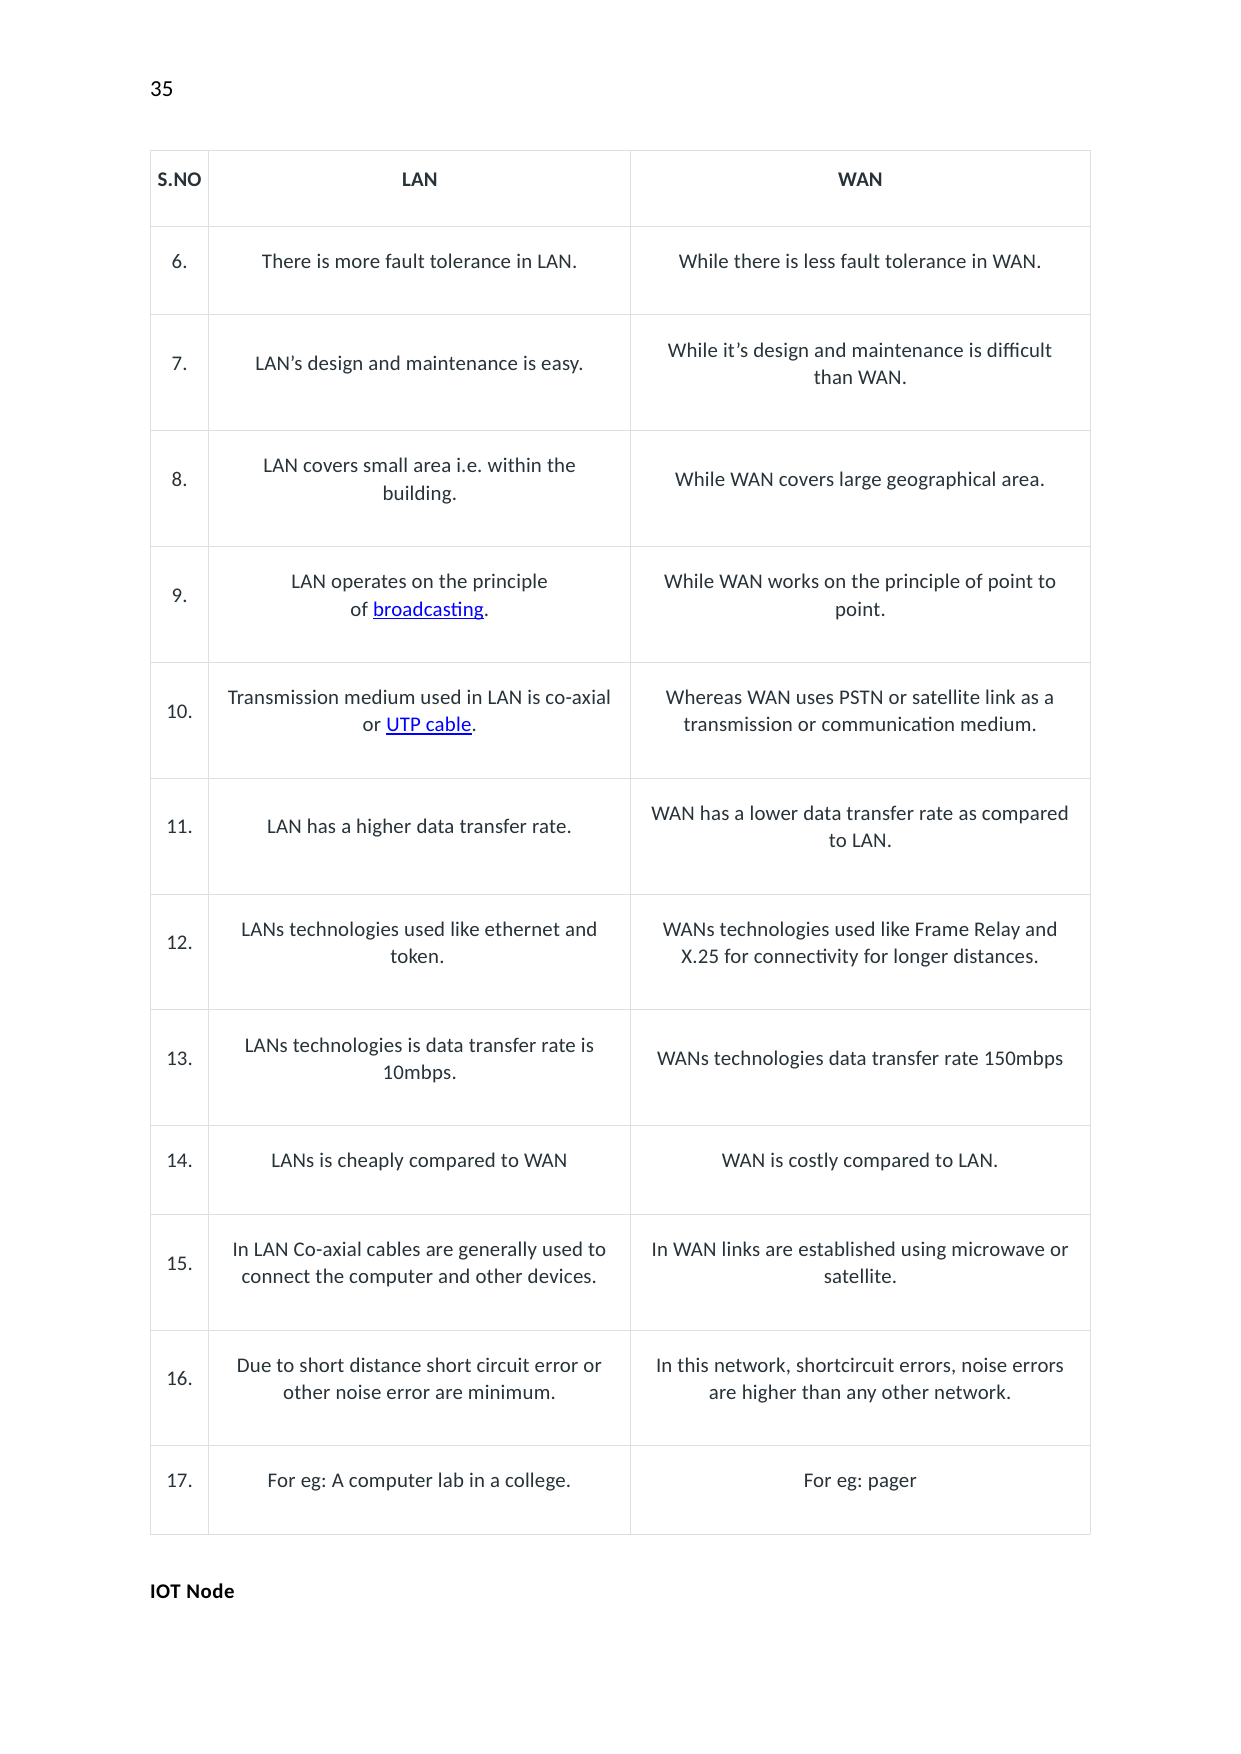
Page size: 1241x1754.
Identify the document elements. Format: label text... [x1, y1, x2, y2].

table_cell 8. [151, 431, 208, 546]
table_cell For eg: A computer lab in a college. [209, 1446, 630, 1534]
table_cell WANs technologies data transfer rate 150mbps [631, 1010, 1090, 1125]
table_cell 10. [151, 663, 208, 778]
table_cell LAN covers small area i.e. within the building. [209, 431, 630, 546]
table_cell 12. [151, 895, 208, 1009]
table_cell 17. [151, 1446, 208, 1534]
table_cell In this network, shortcircuit errors, noise errors are higher than any other network. [631, 1331, 1090, 1445]
table_header WAN [631, 151, 1090, 226]
table_cell WAN is costly compared to LAN. [631, 1126, 1090, 1214]
table_header S.NO [151, 151, 208, 226]
table_cell Transmission medium used in LAN is co-axial or UTP cable. [209, 663, 630, 778]
table_cell LANs technologies used like ethernet and token. [209, 895, 630, 1009]
table_cell 7. [151, 315, 208, 430]
table_cell 14. [151, 1126, 208, 1214]
table_cell WAN has a lower data transfer rate as compared to LAN. [631, 779, 1090, 893]
table_cell While WAN works on the principle of point to point. [631, 547, 1090, 662]
table_header LAN [209, 151, 630, 226]
table_cell 9. [151, 547, 208, 662]
table_cell 13. [151, 1010, 208, 1125]
table_cell While WAN covers large geographical area. [631, 431, 1090, 546]
table_cell LANs technologies is data transfer rate is 10mbps. [209, 1010, 630, 1125]
table_cell LAN’s design and maintenance is easy. [209, 315, 630, 430]
table_cell Whereas WAN uses PSTN or satellite link as a transmission or communication medium. [631, 663, 1090, 778]
table_cell 16. [151, 1331, 208, 1445]
table_cell LANs is cheaply compared to WAN [209, 1126, 630, 1214]
table_cell For eg: pager [631, 1446, 1090, 1534]
table_cell While there is less fault tolerance in WAN. [631, 227, 1090, 314]
text IOT Node [150, 1578, 1090, 1604]
table_cell 15. [151, 1215, 208, 1329]
table_cell LAN operates on the principle of broadcasting. [209, 547, 630, 662]
table_cell Due to short distance short circuit error or other noise error are minimum. [209, 1331, 630, 1445]
table_cell 11. [151, 779, 208, 893]
table_cell In WAN links are established using microwave or satellite. [631, 1215, 1090, 1329]
table_cell 6. [151, 227, 208, 314]
table_cell WANs technologies used like Frame Relay and X.25 for connectivity for longer distances. [631, 895, 1090, 1009]
table_cell There is more fault tolerance in LAN. [209, 227, 630, 314]
table_cell LAN has a higher data transfer rate. [209, 779, 630, 893]
table_cell In LAN Co-axial cables are generally used to connect the computer and other devices. [209, 1215, 630, 1329]
table_cell While it’s design and maintenance is difficult than WAN. [631, 315, 1090, 430]
